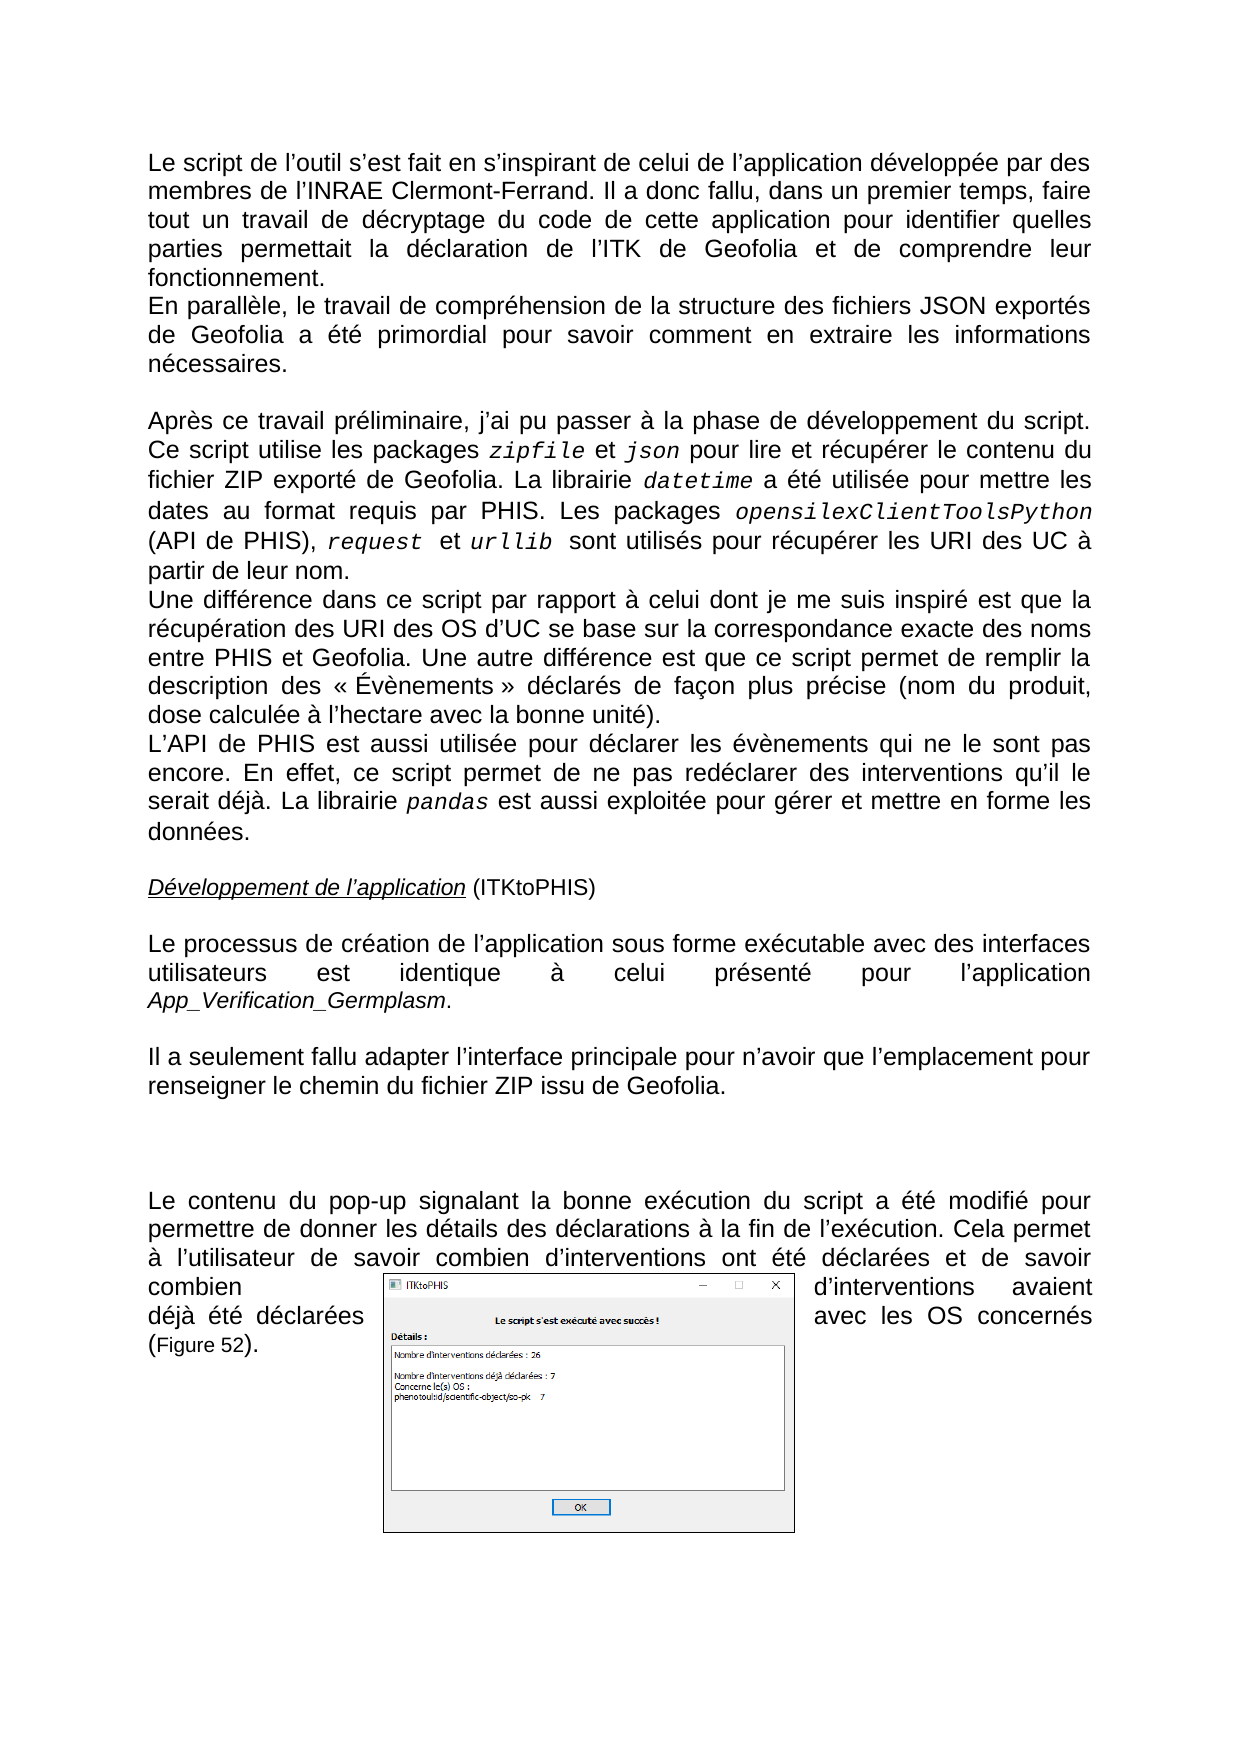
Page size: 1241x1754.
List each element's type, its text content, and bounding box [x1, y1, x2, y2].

text L’API de PHIS est aussi utilisée pour déclarer les évènements qui ne le sont pas encore. En effet, ce script permet de ne pas redéclarer des interventions qu’il le serait déjà. La librairie pandas est aussi exploitée pour gérer et mettre en forme les données. [148, 729, 1093, 845]
picture [384, 1274, 794, 1532]
text Il a seulement fallu adapter l’interface principale pour n’avoir que l’emplacement pour renseigner le chemin du fichier ZIP issu de Geofolia. [148, 1042, 1093, 1099]
text Une différence dans ce script par rapport à celui dont je me suis inspiré est que la récupération des URI des OS d’UC se base sur la correspondance exacte des noms entre PHIS et Geofolia. Une autre différence est que ce script permet de remplir la description des « Évènements » déclarés de façon plus précise (nom du produit, dose calculée à l’hectare avec la bonne unité). [148, 585, 1093, 729]
text Après ce travail préliminaire, j’ai pu passer à la phase de développement du script. Ce script utilise les packages zipfile et json pour lire et récupérer le contenu du fichier ZIP exporté de Geofolia. La librairie datetime a été utilisée pour mettre les dates au format requis par PHIS. Les packages opensilexClientToolsPython (API de PHIS), request et urllib sont utilisés pour récupérer les URI des UC à partir de leur nom. [148, 406, 1093, 585]
text Le contenu du pop-up signalant la bonne exécution du script a été modifié pour permettre de donner les détails des déclarations à la fin de l’exécution. Cela permet à l’utilisateur de savoir combien d’interventions ont été déclarées et de savoir combien d’interventions avaient déjà été déclarées avec les OS concernés (Figure 52). [148, 1186, 1093, 1358]
text Développement de l’application (ITKtoPHIS) [148, 874, 1093, 901]
text Le script de l’outil s’est fait en s’inspirant de celui de l’application développée par des membres de l’INRAE Clermont-Ferrand. Il a donc fallu, dans un premier temps, faire tout un travail de décryptage du code de cette application pour identifier quelles parties permettait la déclaration de l’ITK de Geofolia et de comprendre leur fonctionnement. [148, 148, 1093, 291]
text Le processus de création de l’application sous forme exécutable avec des interfaces utilisateurs est identique à celui présenté pour l’application App_Verification_Germplasm. [148, 929, 1093, 1013]
text En parallèle, le travail de compréhension de la structure des fichiers JSON exportés de Geofolia a été primordial pour savoir comment en extraire les informations nécessaires. [148, 291, 1093, 378]
